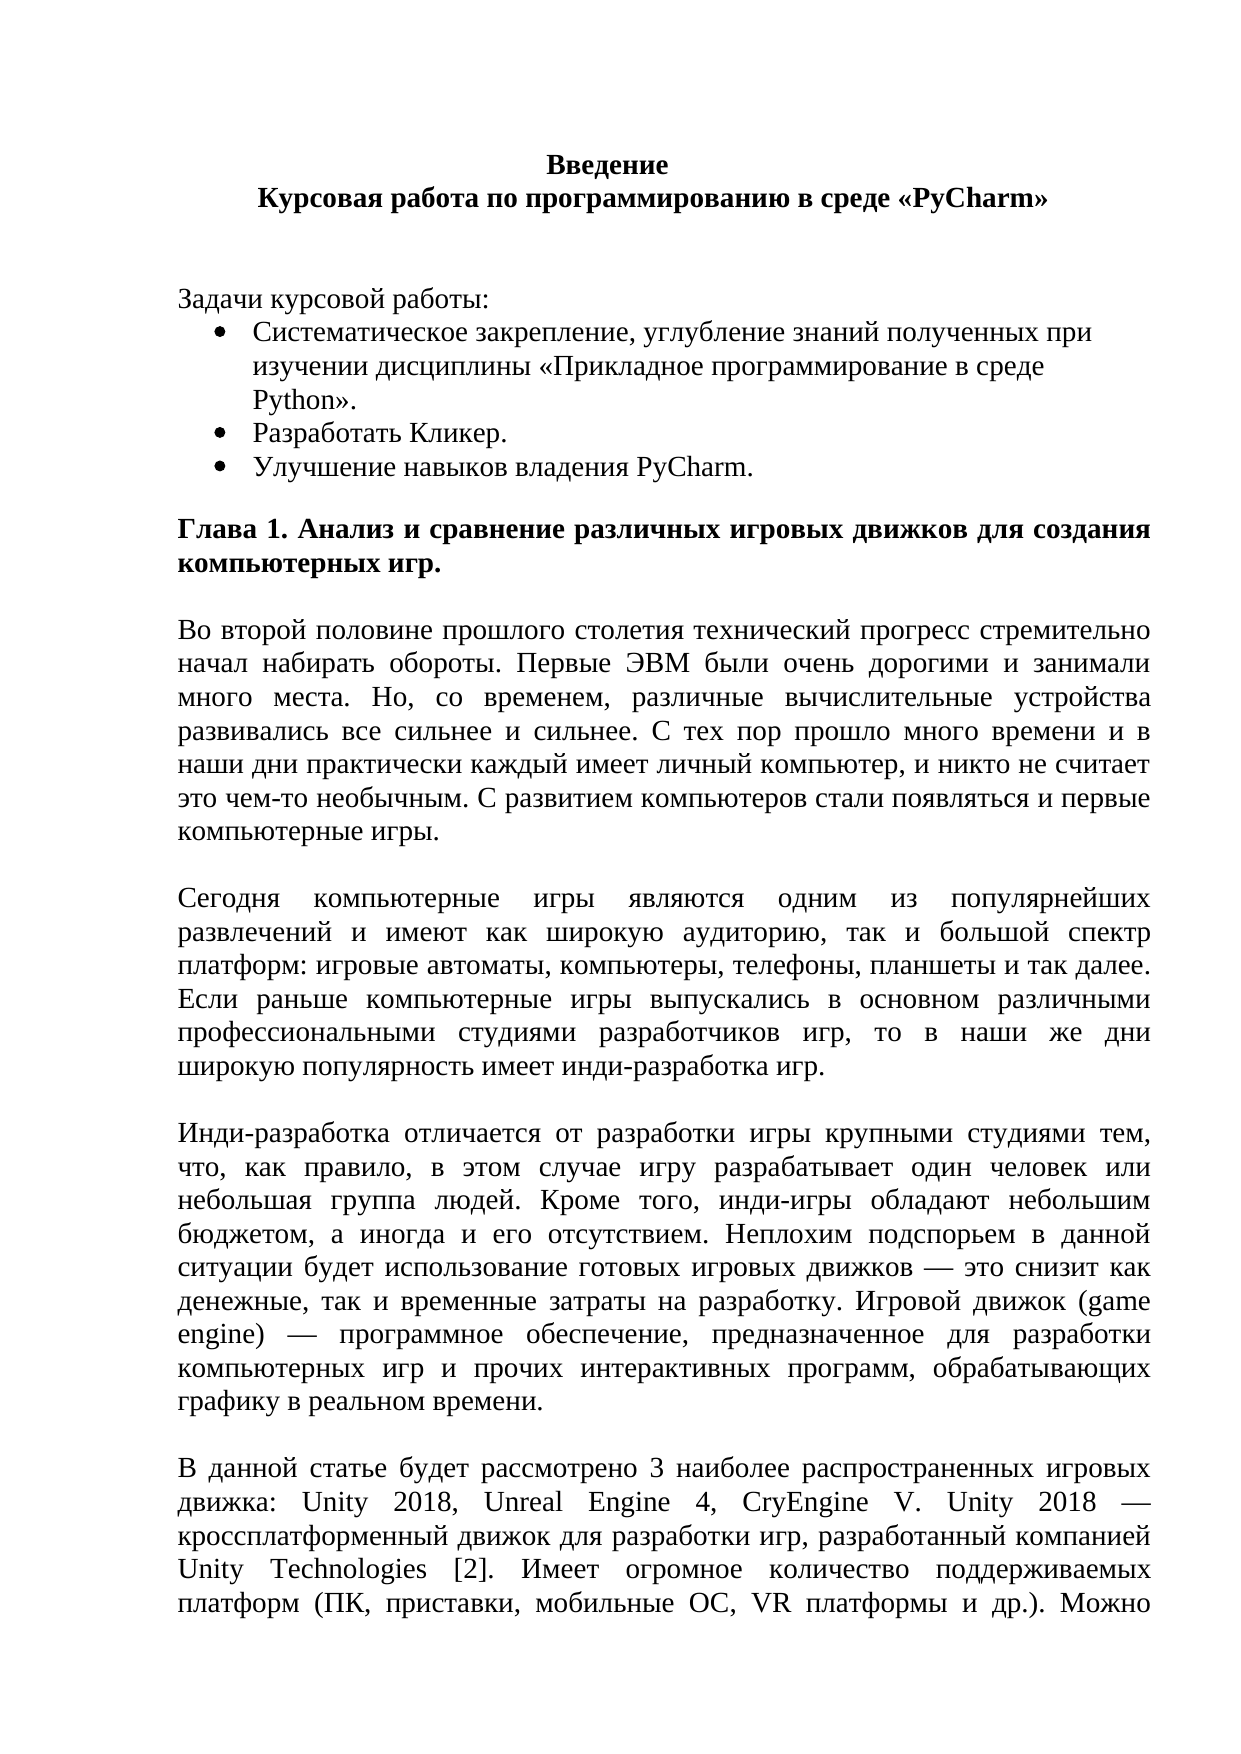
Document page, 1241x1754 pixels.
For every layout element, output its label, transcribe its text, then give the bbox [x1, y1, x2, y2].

text Сегодня компьютерные игры являются одним из популярнейших развлечений и имеют как широкую аудиторию, так и большой спектр платформ: игровые автоматы, компьютеры, телефоны, планшеты и так далее. Если раньше компьютерные игры выпускались в основном различными профессиональными студиями разработчиков игр, то в наши же дни широкую популярность имеет инди-разработка игр. [177, 880, 1152, 1082]
list Систематическое закрепление, углубление знаний полученных при изучении дисциплины «Прикладное программирование в среде Python». [215, 314, 1122, 415]
text Инди-разработка отличается от разработки игры крупными студиями тем, что, как правило, в этом случае игру разрабатывает один человек или небольшая группа людей. Кроме того, инди-игры обладают небольшим бюджетом, а иногда и его отсутствием. Неплохим подспорьем в данной ситуации будет использование готовых игровых движков — это снизит как денежные, так и временные затраты на разработку. Игровой движок (game engine) — программное обеспечение, предназначенное для разработки компьютерных игр и прочих интерактивных программ, обрабатывающих графику в реальном времени. [177, 1115, 1152, 1417]
text Курсовая работа по программированию в среде «PyCharm» [177, 180, 1152, 214]
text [177, 1451, 1152, 1618]
list Улучшение навыков владения PyCharm. [215, 449, 1122, 511]
text Задачи курсовой работы: [177, 281, 1152, 314]
text Глава 1. Анализ и сравнение различных игровых движков для создания компьютерных игр. [177, 511, 1152, 578]
list Разработать Кликер. [215, 415, 1122, 449]
text Во второй половине прошлого столетия технический прогресс стремительно начал набирать обороты. Первые ЭВМ были очень дорогими и занимали много места. Но, со временем, различные вычислительные устройства развивались все сильнее и сильнее. С тех пор прошло много времени и в наши дни практически каждый имеет личный компьютер, и никто не считает это чем-то необычным. С развитием компьютеров стали появляться и первые компьютерные игры. [177, 612, 1152, 847]
text Введение [472, 147, 1152, 180]
